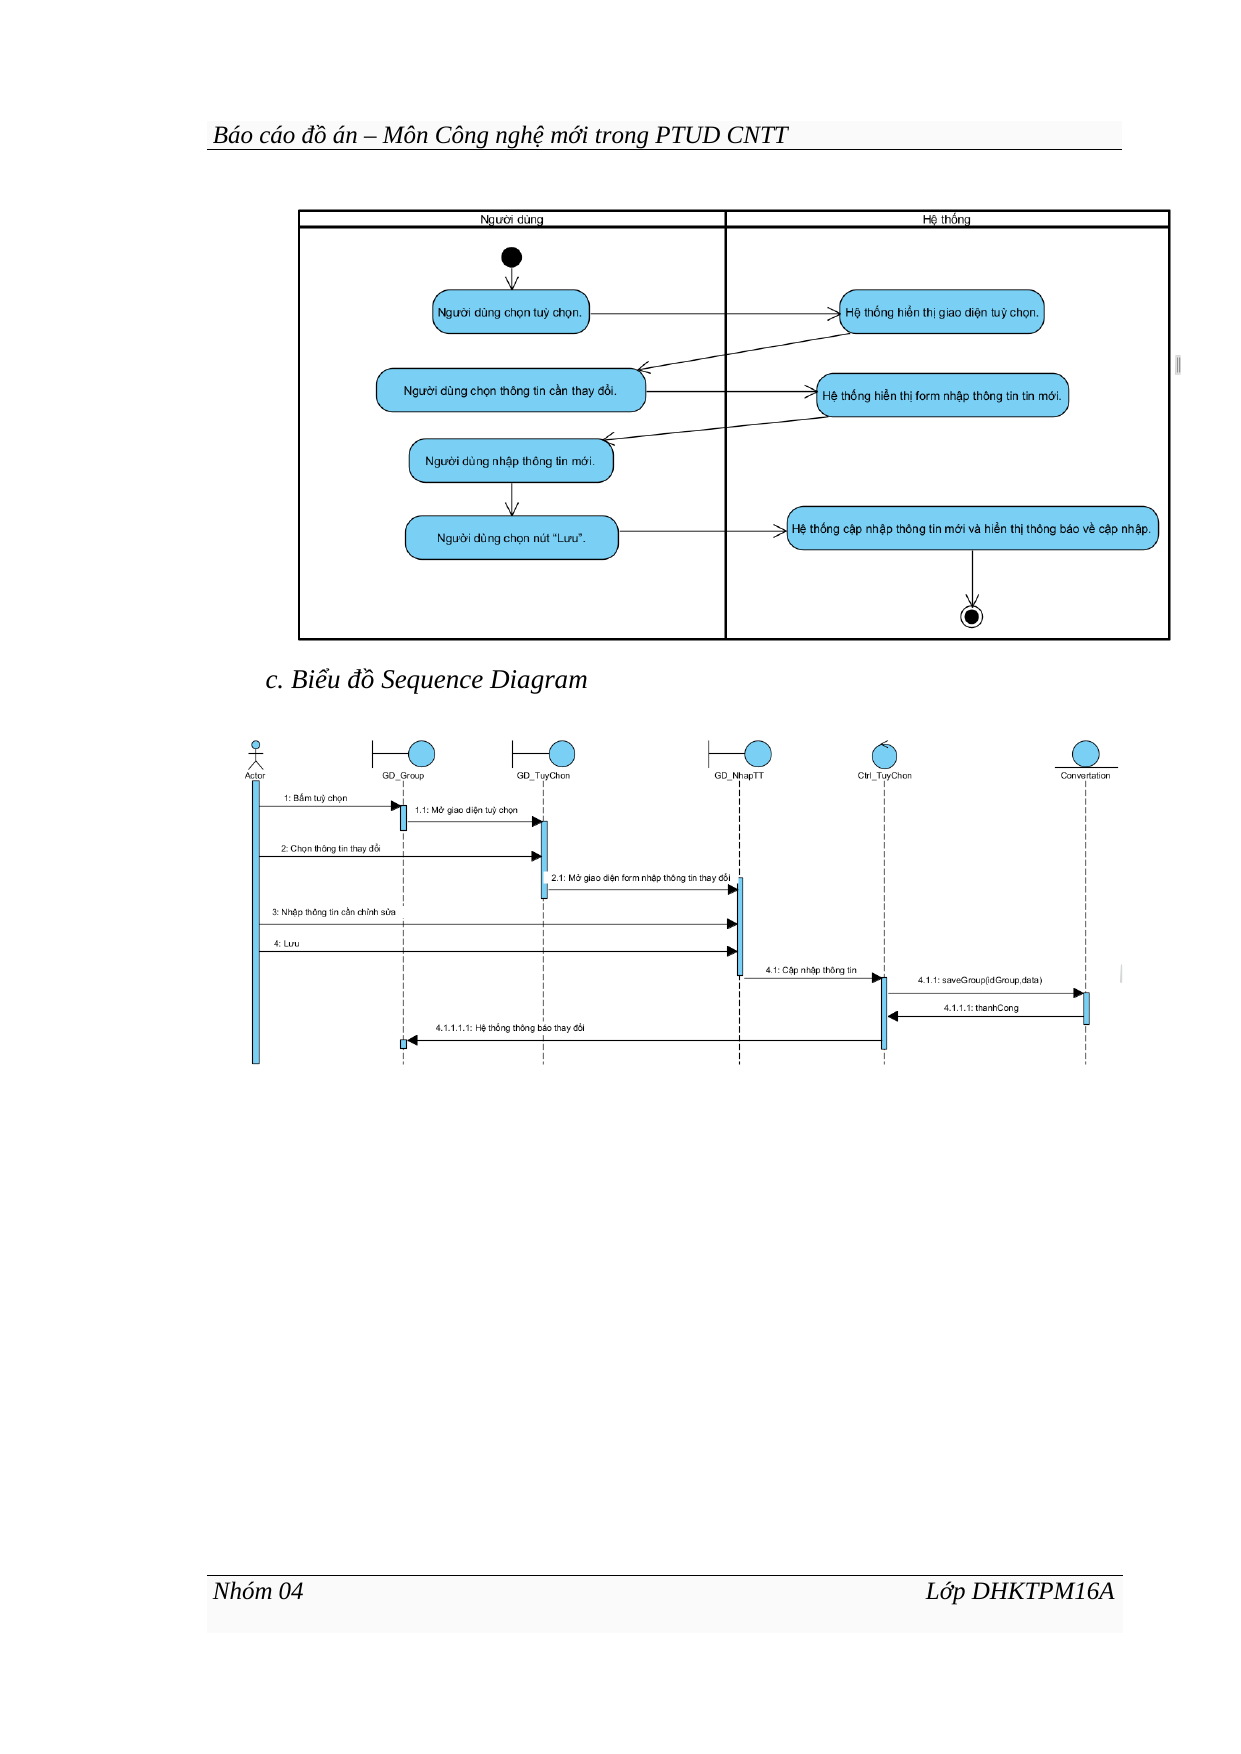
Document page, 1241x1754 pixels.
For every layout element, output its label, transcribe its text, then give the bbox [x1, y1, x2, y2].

picture [265, 179, 1181, 648]
picture [206, 722, 1123, 1176]
text c. Biểu đồ Sequence Diagram [207, 663, 1122, 694]
